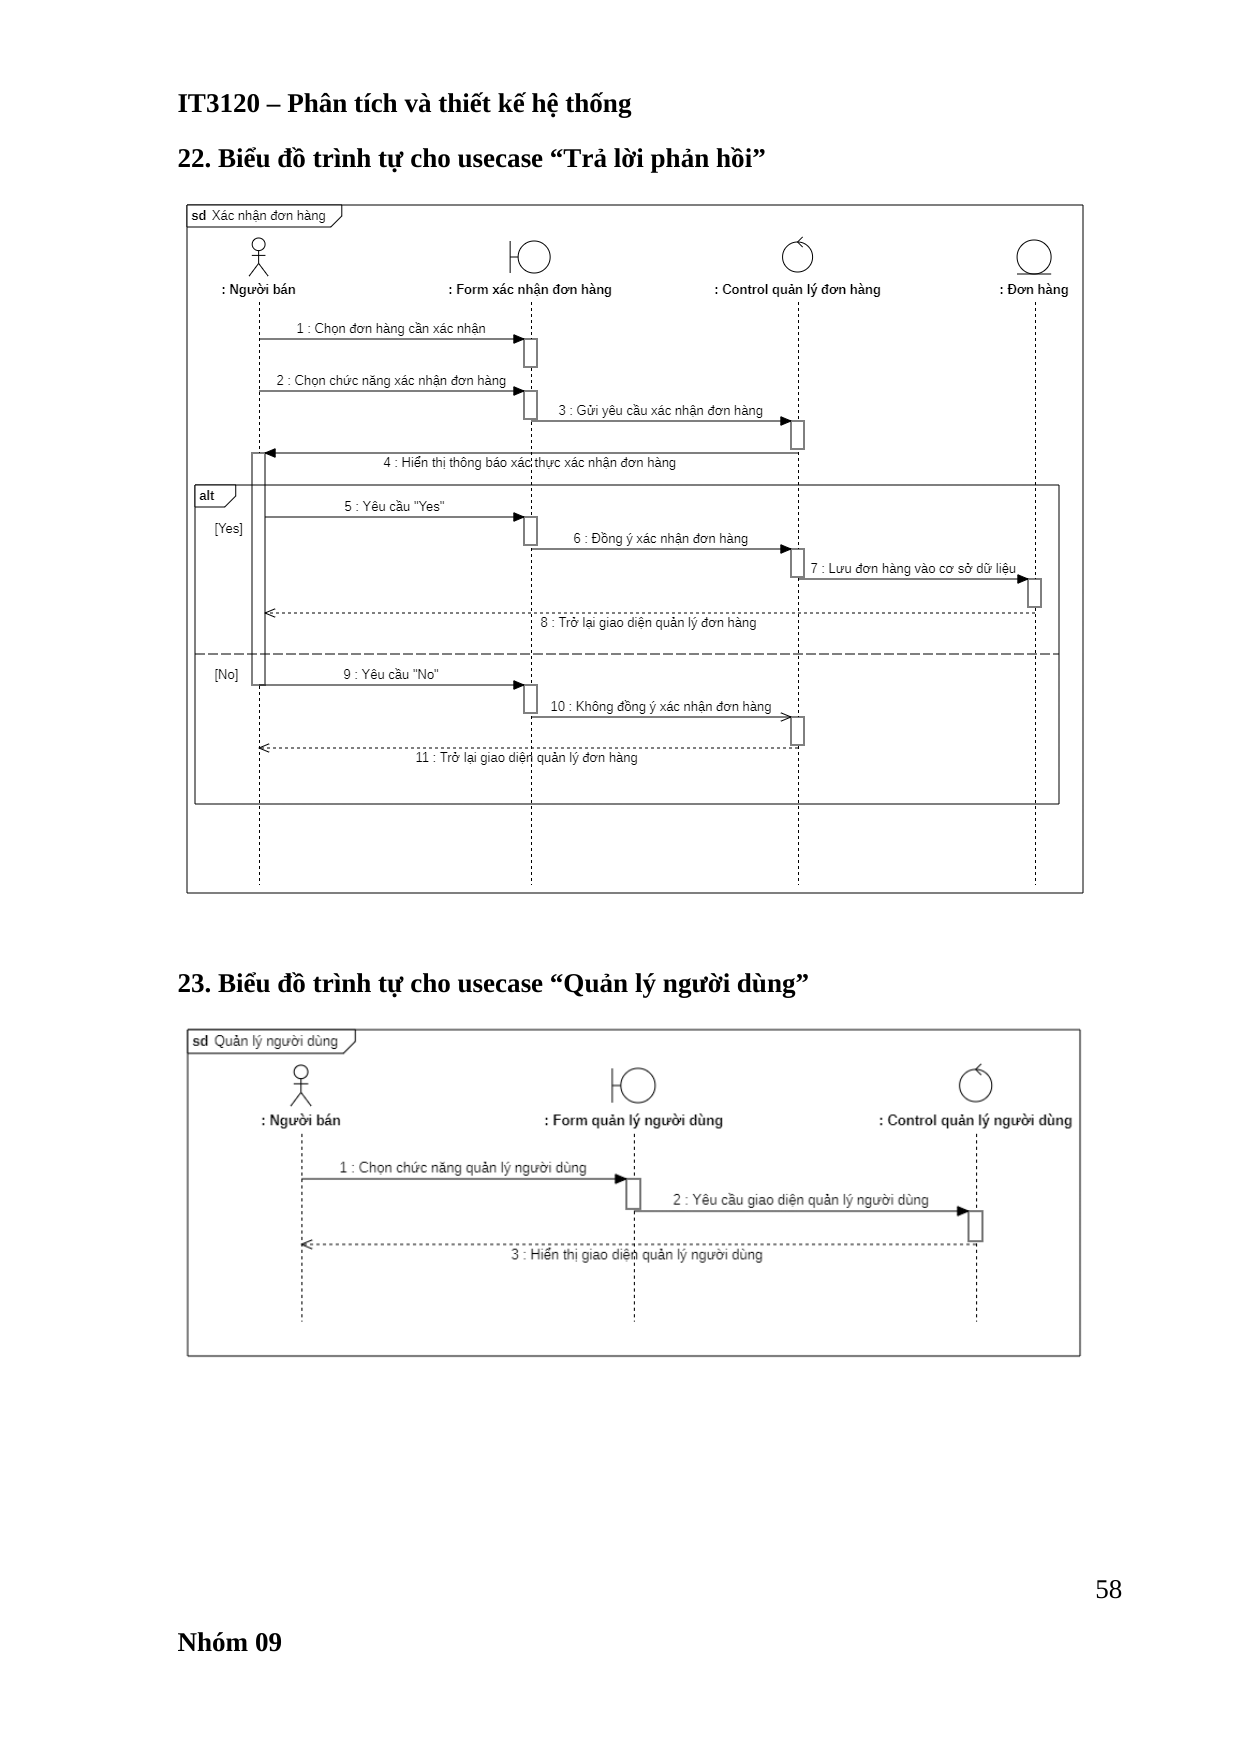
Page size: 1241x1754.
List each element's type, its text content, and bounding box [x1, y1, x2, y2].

picture [177, 195, 1123, 933]
subtitle 23. Biểu đồ trình tự cho usecase “Quản lý người dùng” [177, 967, 1122, 998]
picture [177, 1019, 1089, 1365]
subtitle 22. Biểu đồ trình tự cho usecase “Trả lời phản hồi” [177, 142, 1122, 174]
